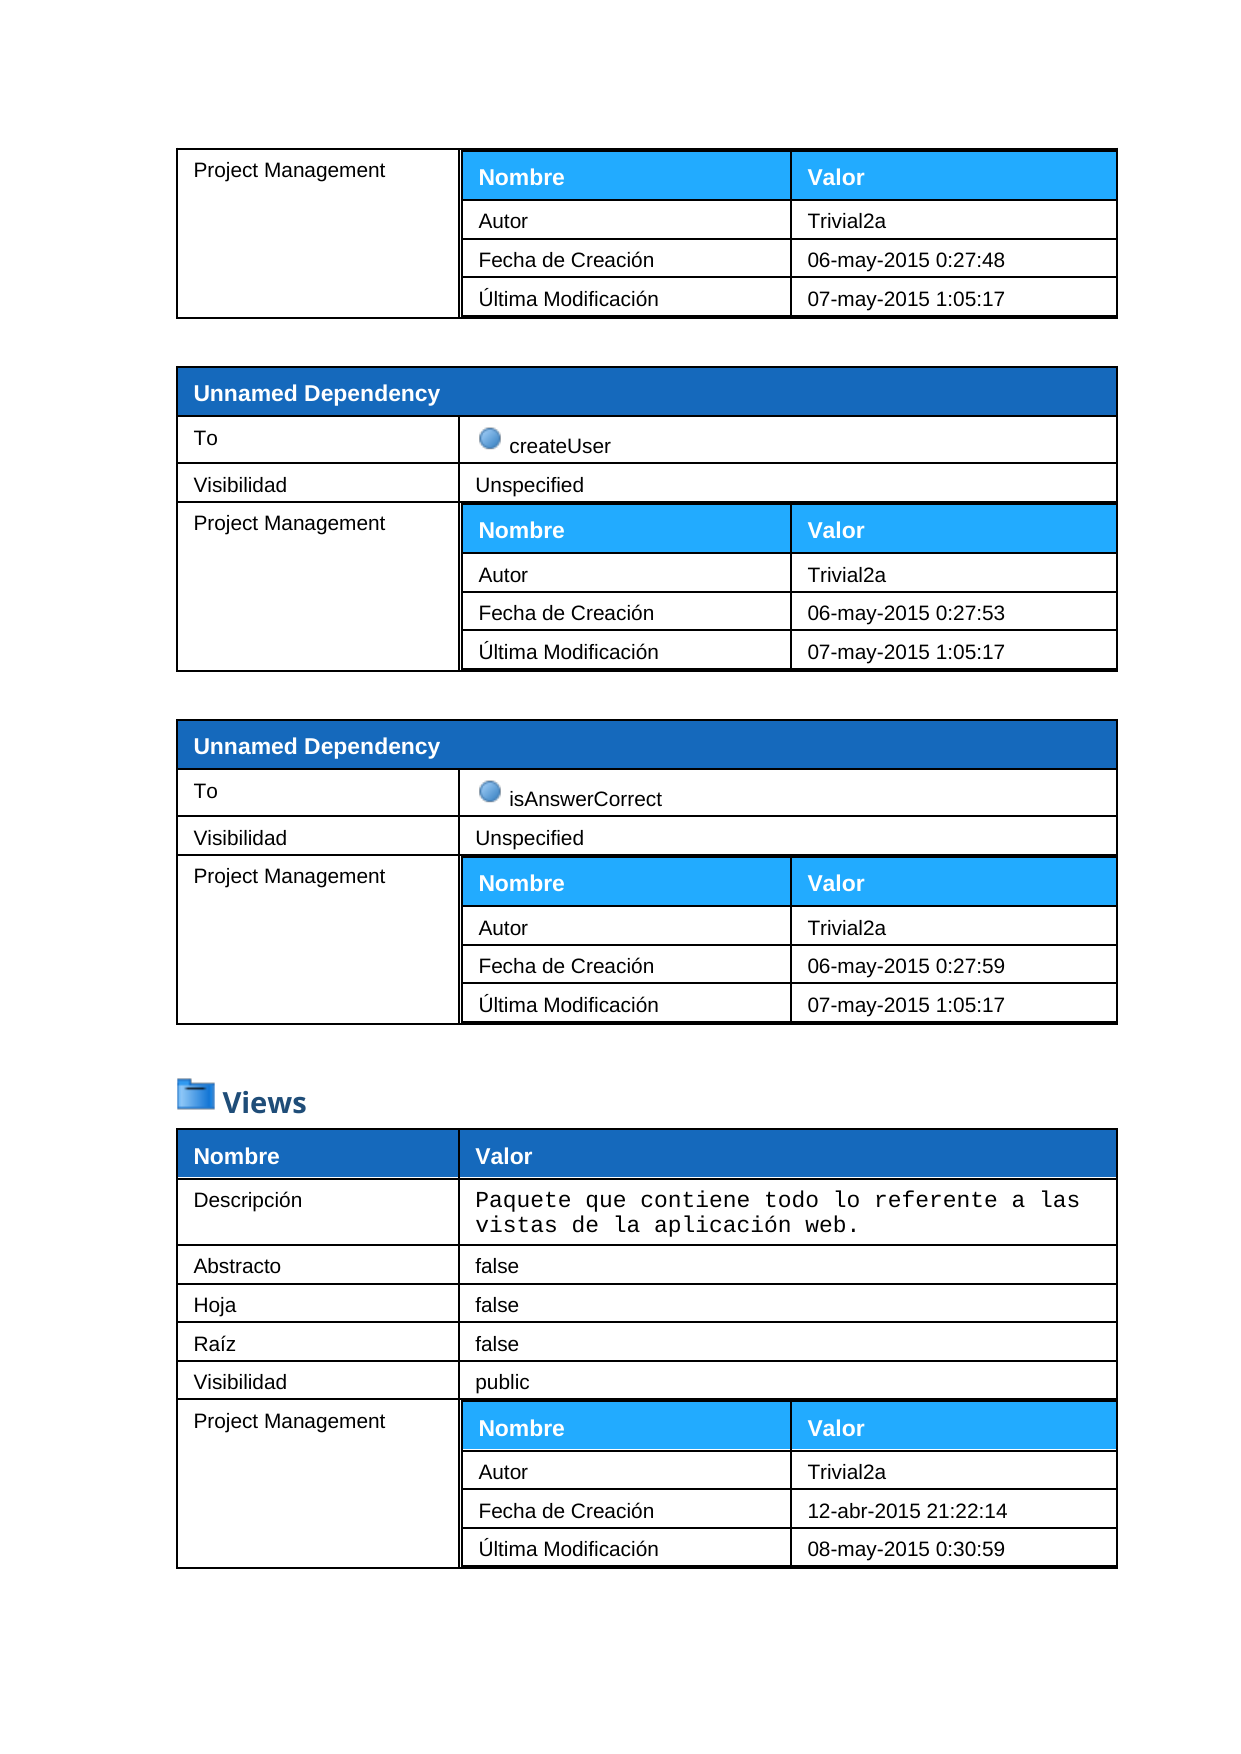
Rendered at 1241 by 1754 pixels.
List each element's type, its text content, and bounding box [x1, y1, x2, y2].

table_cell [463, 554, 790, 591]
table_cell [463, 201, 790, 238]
subtitle Views [177, 1076, 1063, 1122]
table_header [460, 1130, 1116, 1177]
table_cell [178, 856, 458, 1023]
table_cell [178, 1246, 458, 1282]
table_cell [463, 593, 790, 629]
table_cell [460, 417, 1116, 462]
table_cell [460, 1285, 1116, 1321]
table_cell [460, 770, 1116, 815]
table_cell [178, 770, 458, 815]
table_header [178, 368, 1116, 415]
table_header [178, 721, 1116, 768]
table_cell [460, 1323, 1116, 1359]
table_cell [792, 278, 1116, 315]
picture [475, 778, 504, 807]
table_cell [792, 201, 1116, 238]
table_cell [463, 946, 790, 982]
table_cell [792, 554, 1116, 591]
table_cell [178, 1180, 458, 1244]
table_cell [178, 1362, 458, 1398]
picture [177, 1076, 215, 1114]
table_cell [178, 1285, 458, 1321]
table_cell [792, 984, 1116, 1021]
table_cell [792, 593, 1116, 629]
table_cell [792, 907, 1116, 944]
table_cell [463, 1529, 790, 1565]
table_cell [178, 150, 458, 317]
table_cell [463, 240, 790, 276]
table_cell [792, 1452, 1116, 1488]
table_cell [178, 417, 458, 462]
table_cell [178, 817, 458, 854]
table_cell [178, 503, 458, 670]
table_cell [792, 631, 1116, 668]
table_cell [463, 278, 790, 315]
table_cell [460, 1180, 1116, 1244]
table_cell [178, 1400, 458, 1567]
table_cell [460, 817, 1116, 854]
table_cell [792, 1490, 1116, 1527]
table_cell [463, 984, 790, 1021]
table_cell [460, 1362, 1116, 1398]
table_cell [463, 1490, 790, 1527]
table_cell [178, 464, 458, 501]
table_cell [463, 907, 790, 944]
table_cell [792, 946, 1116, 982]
picture [475, 425, 504, 454]
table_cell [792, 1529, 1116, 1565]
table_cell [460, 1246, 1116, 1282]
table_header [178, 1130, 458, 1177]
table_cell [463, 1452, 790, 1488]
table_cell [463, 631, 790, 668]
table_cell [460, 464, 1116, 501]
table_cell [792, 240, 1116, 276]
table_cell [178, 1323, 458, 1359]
